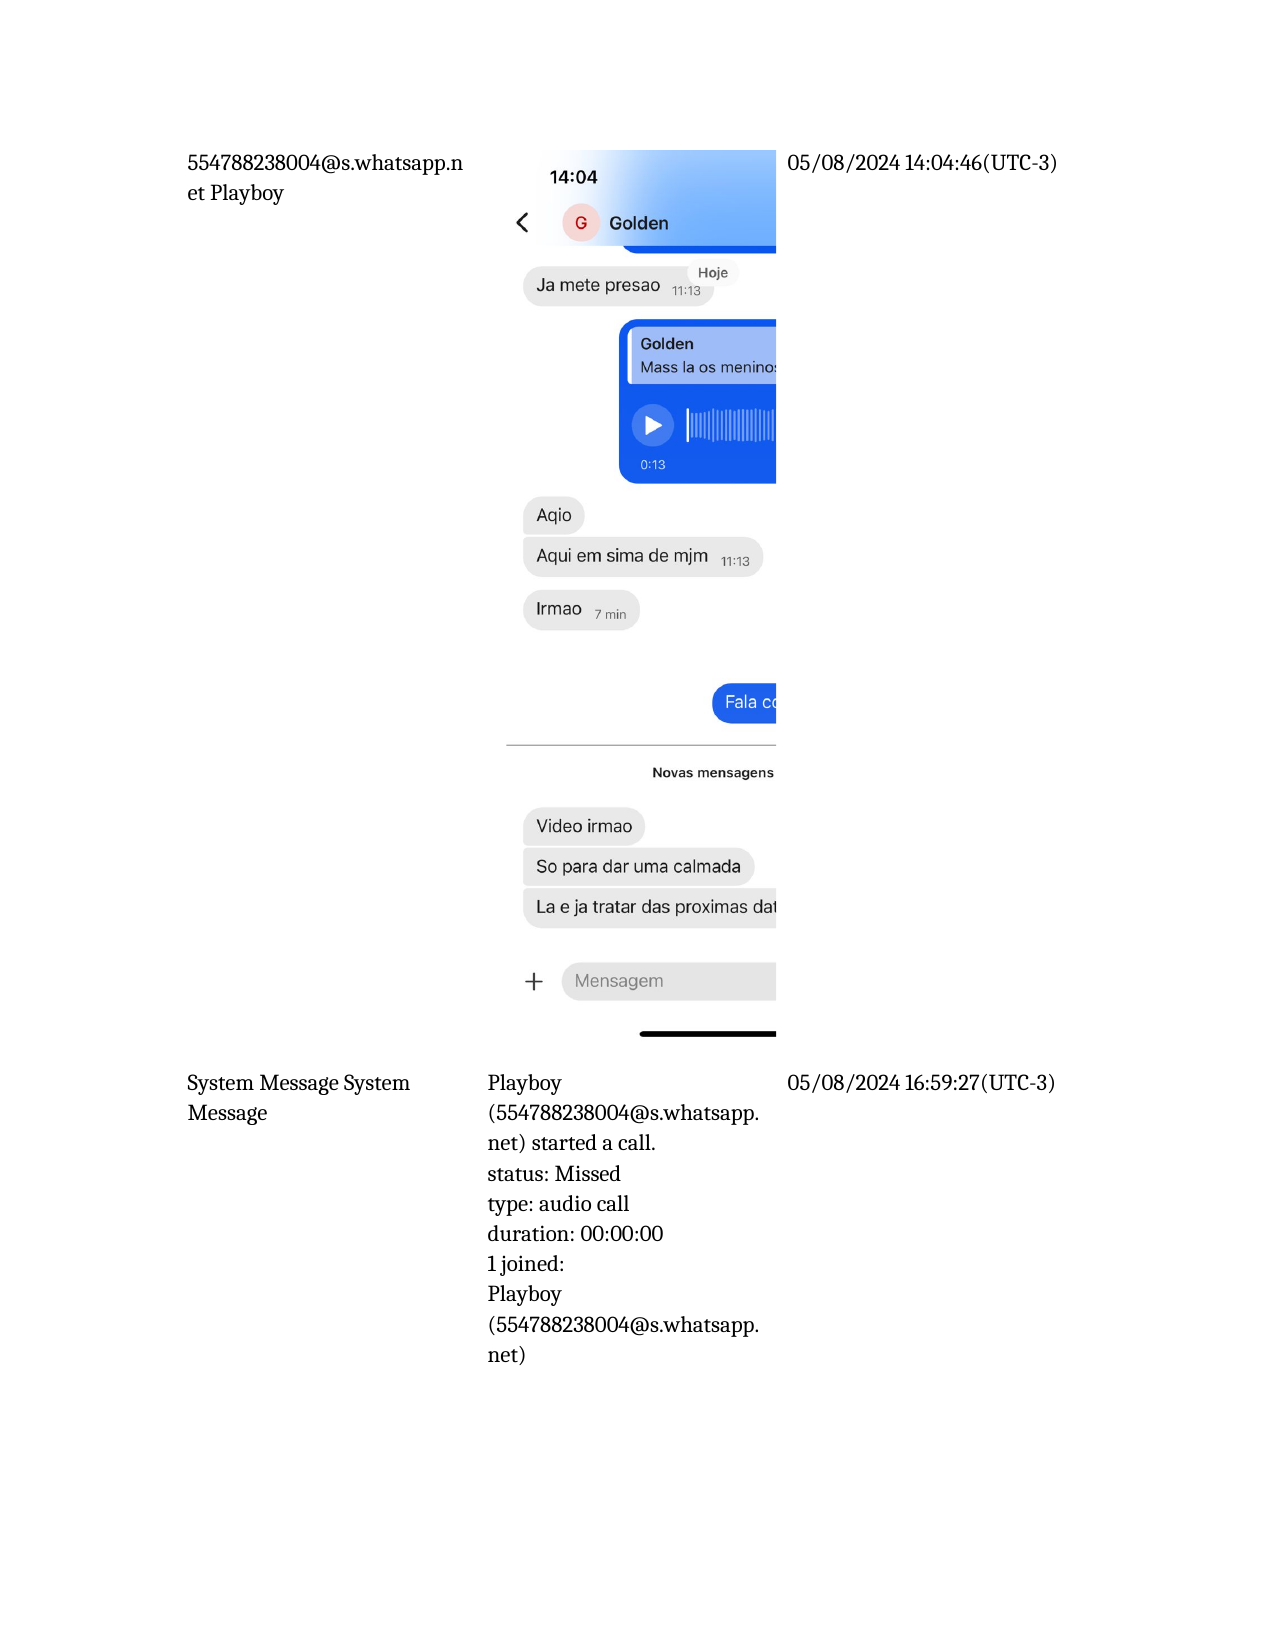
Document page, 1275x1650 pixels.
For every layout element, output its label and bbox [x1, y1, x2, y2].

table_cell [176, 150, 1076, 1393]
picture [506, 150, 777, 1045]
